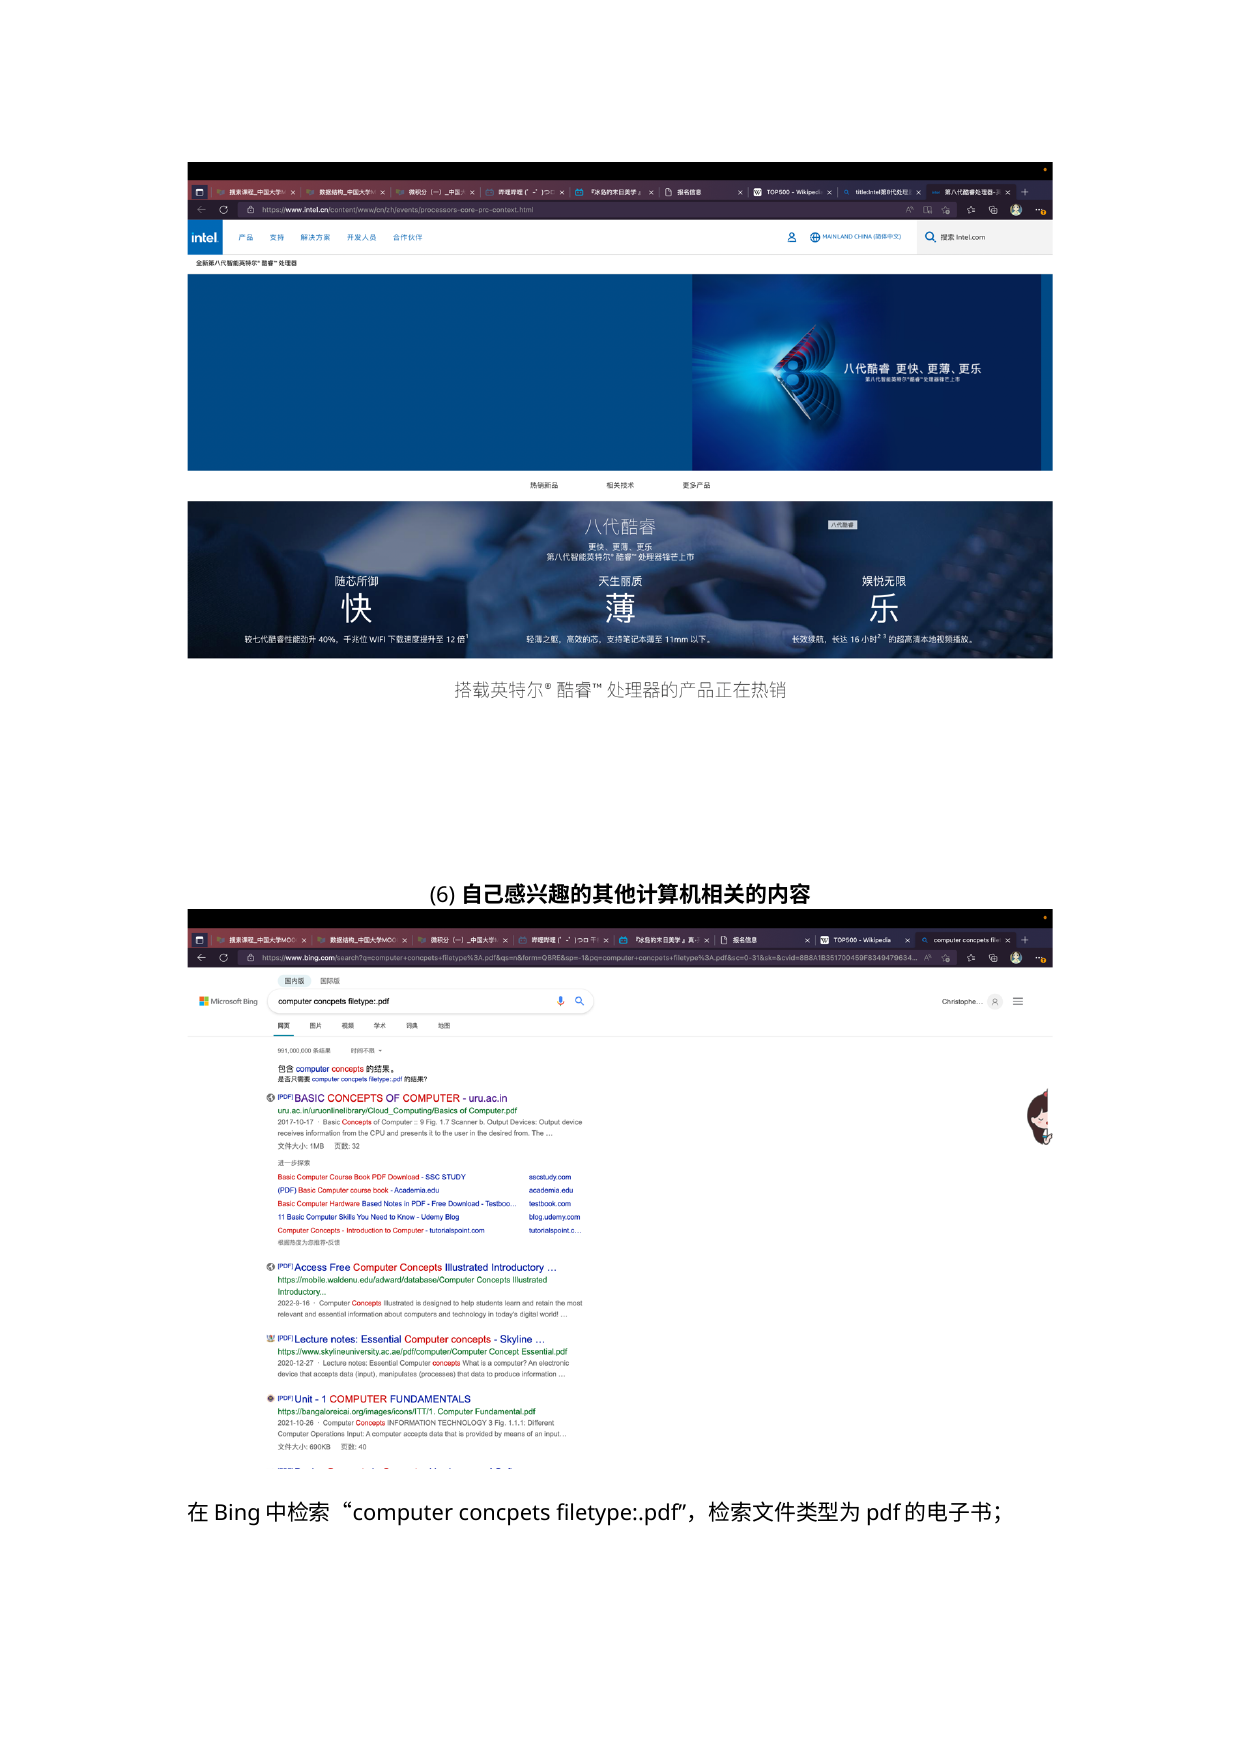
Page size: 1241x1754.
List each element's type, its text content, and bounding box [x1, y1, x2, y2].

picture [187, 162, 1053, 722]
text (6) 自己感兴趣的其他计算机相关的内容 [187, 877, 1053, 909]
text 在Bing中检索“computer concpets filetype:.pdf”，检索文件类型为pdf的电子书； [187, 1494, 1053, 1527]
picture [187, 909, 1053, 1469]
